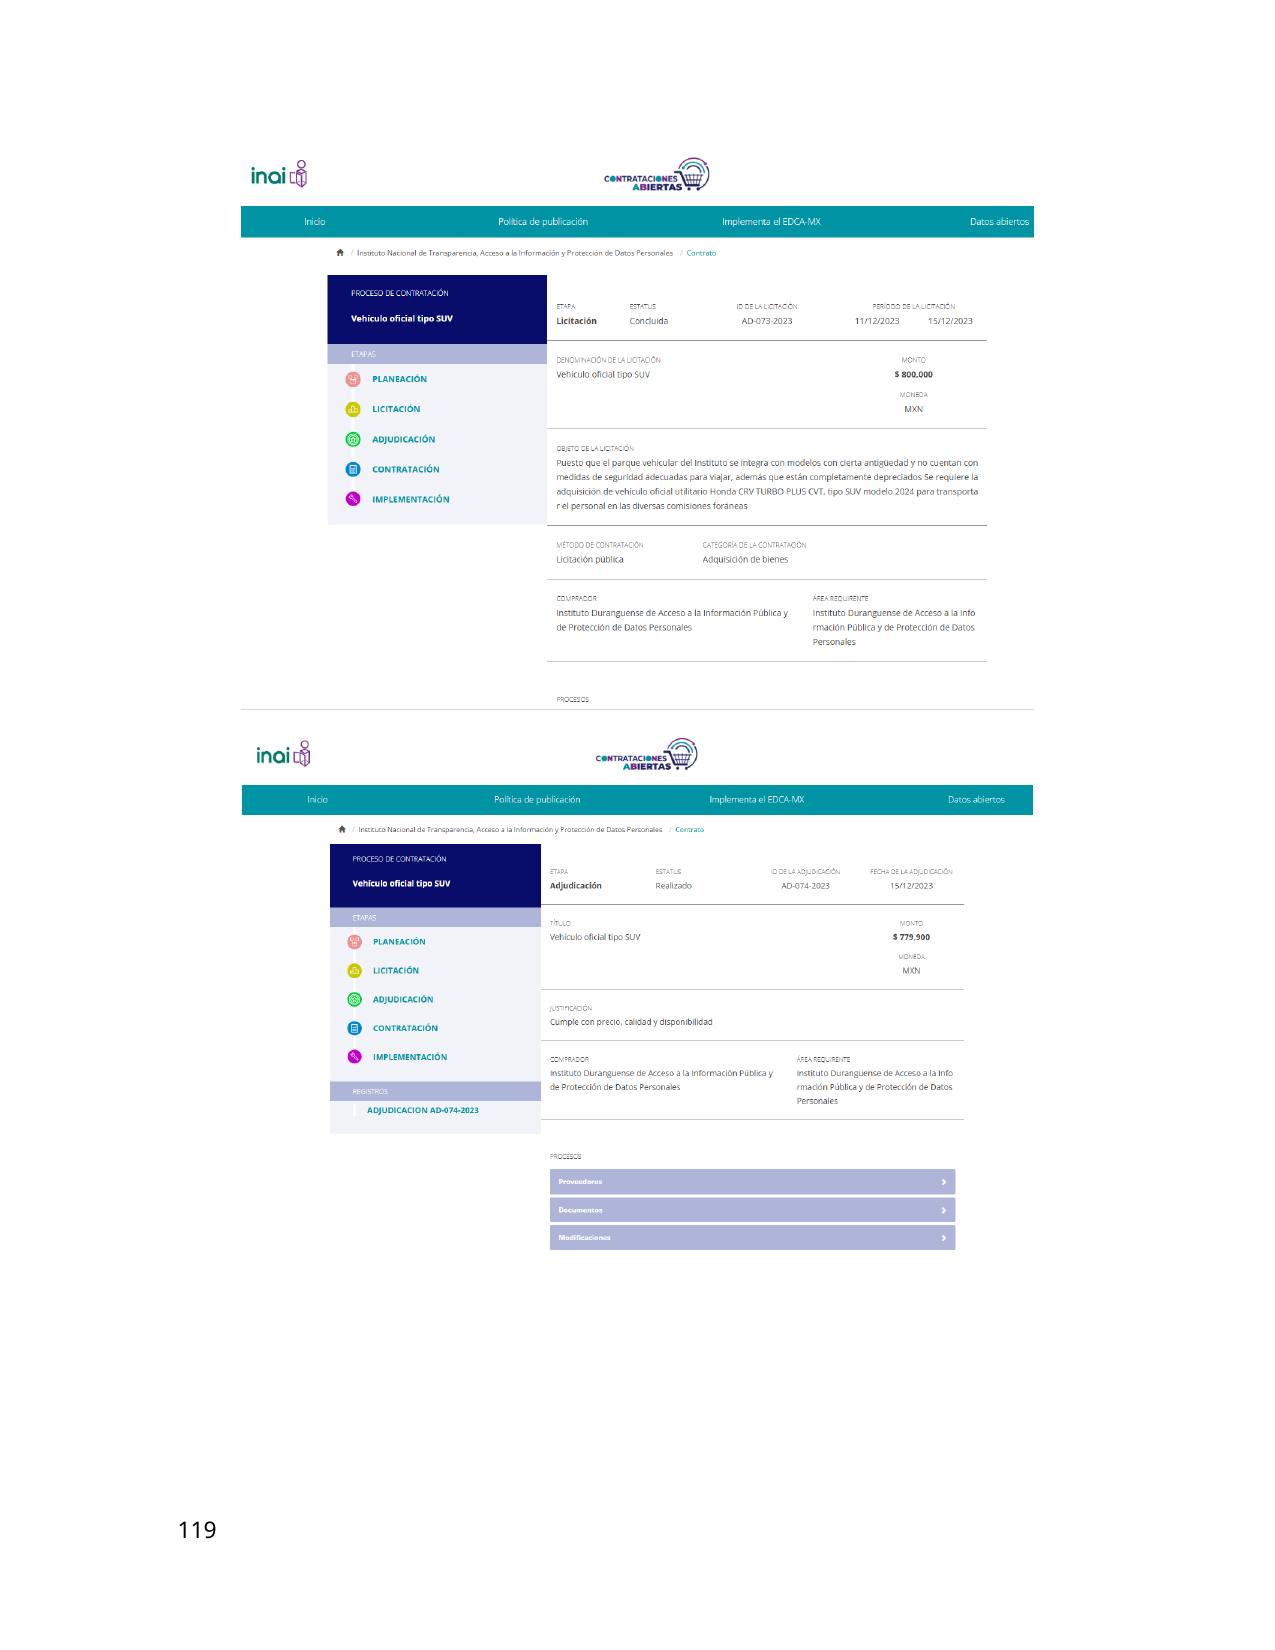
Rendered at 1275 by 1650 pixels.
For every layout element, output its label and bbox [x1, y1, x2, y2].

picture [242, 725, 1033, 1260]
picture [241, 147, 1034, 710]
